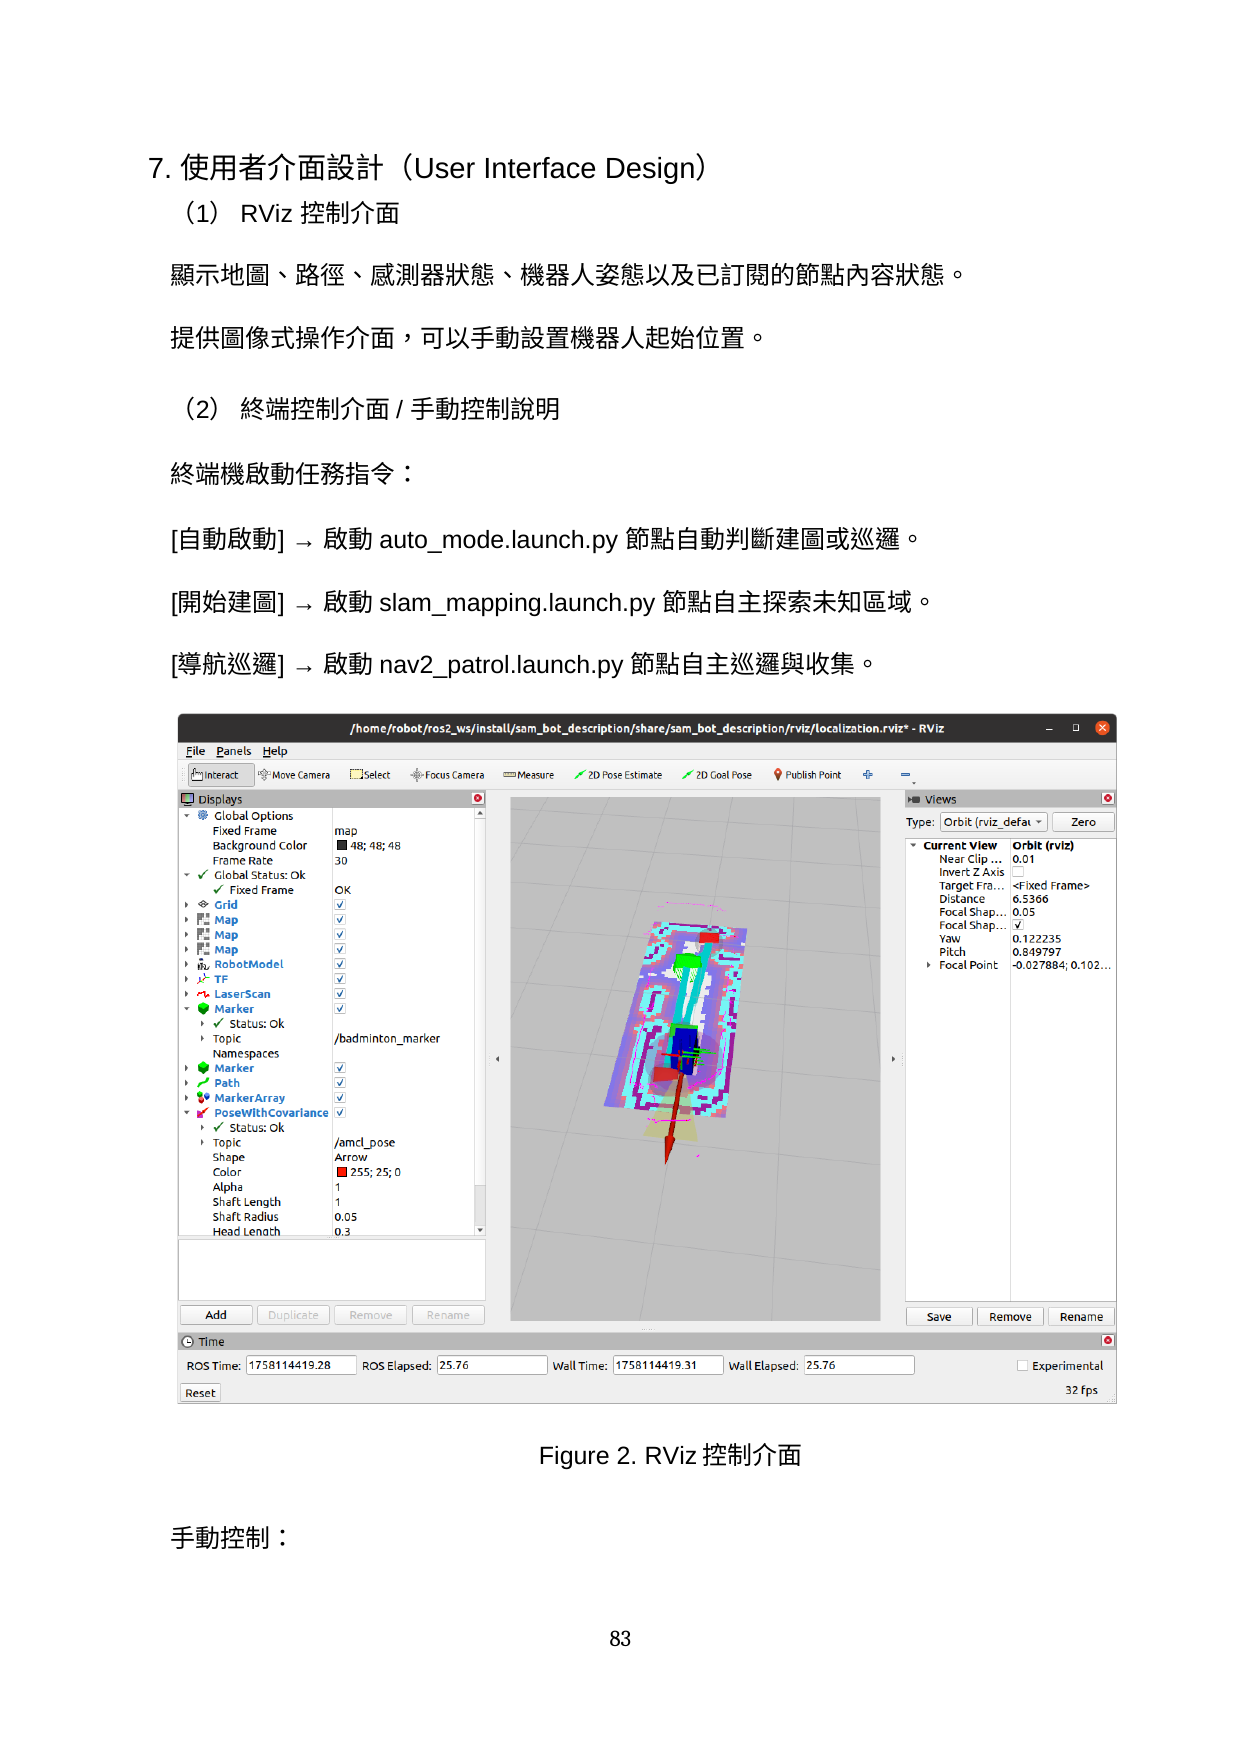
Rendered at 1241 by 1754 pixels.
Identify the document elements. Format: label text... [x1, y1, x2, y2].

text 提供圖像式操作介面，可以手動設置機器人起始位置。 [171, 318, 1092, 354]
text Figure 2. RViz控制介面 [196, 1435, 1092, 1472]
text [開始建圖] → 啟動 slam_mapping.launch.py 節點自主探索未知區域。 [171, 582, 1092, 619]
text 顯示地圖、路徑、感測器狀態、機器人姿態以及已訂閱的節點內容狀態。 [171, 256, 1092, 292]
text 手動控制： [171, 1519, 1092, 1555]
text （1） RViz 控制介面 [171, 193, 1092, 229]
text [導航巡邏] → 啟動 nav2_patrol.launch.py 節點自主巡邏與收集。 [171, 645, 1092, 681]
text 終端機啟動任務指令： [171, 454, 1092, 491]
text （2） 終端控制介面 / 手動控制說明 [171, 389, 1092, 425]
picture [170, 707, 1124, 1411]
subtitle 7. 使用者介面設計（User Interface Design） [148, 148, 1092, 187]
text [自動啟動] → 啟動 auto_mode.launch.py 節點自動判斷建圖或巡邏。 [171, 520, 1092, 556]
